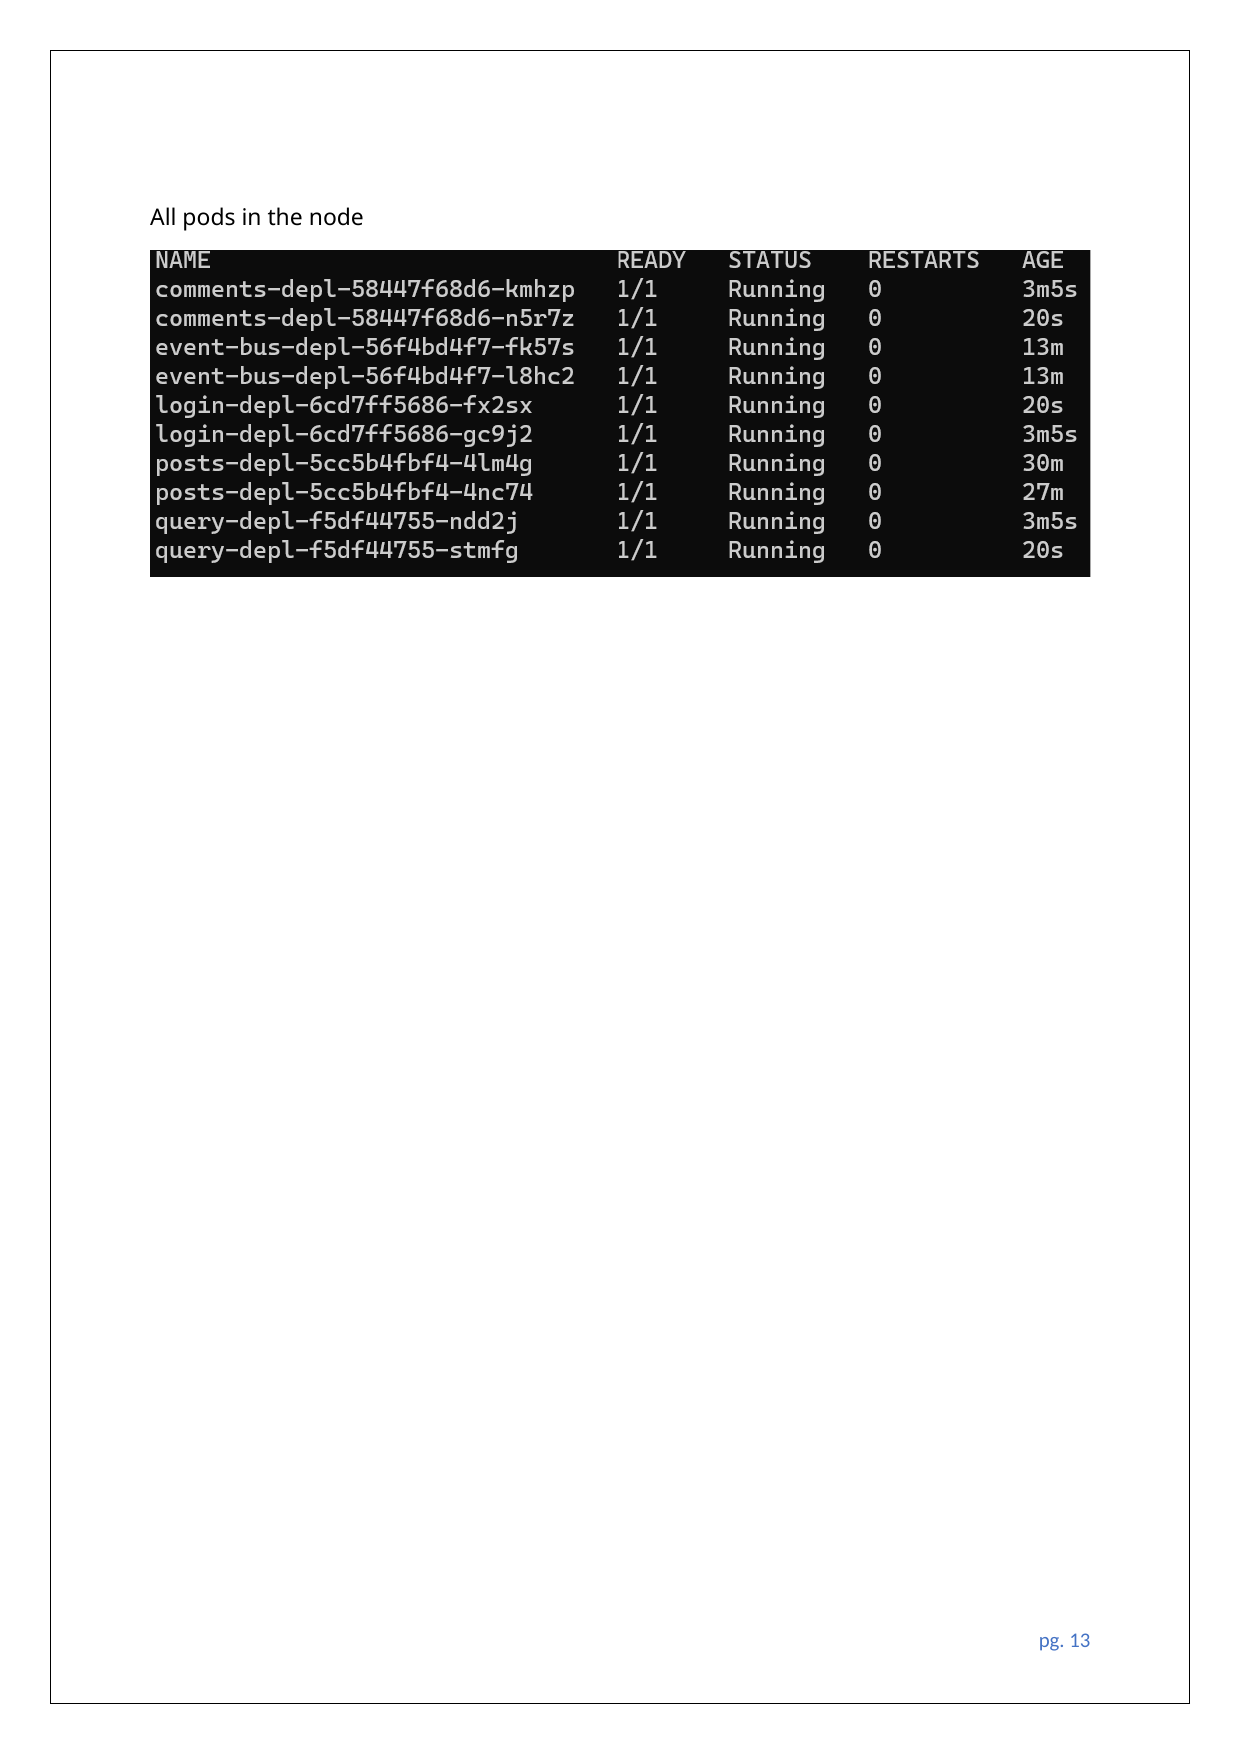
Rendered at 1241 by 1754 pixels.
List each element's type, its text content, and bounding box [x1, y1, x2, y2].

text All pods in the node [150, 200, 1090, 232]
picture [150, 250, 1091, 577]
